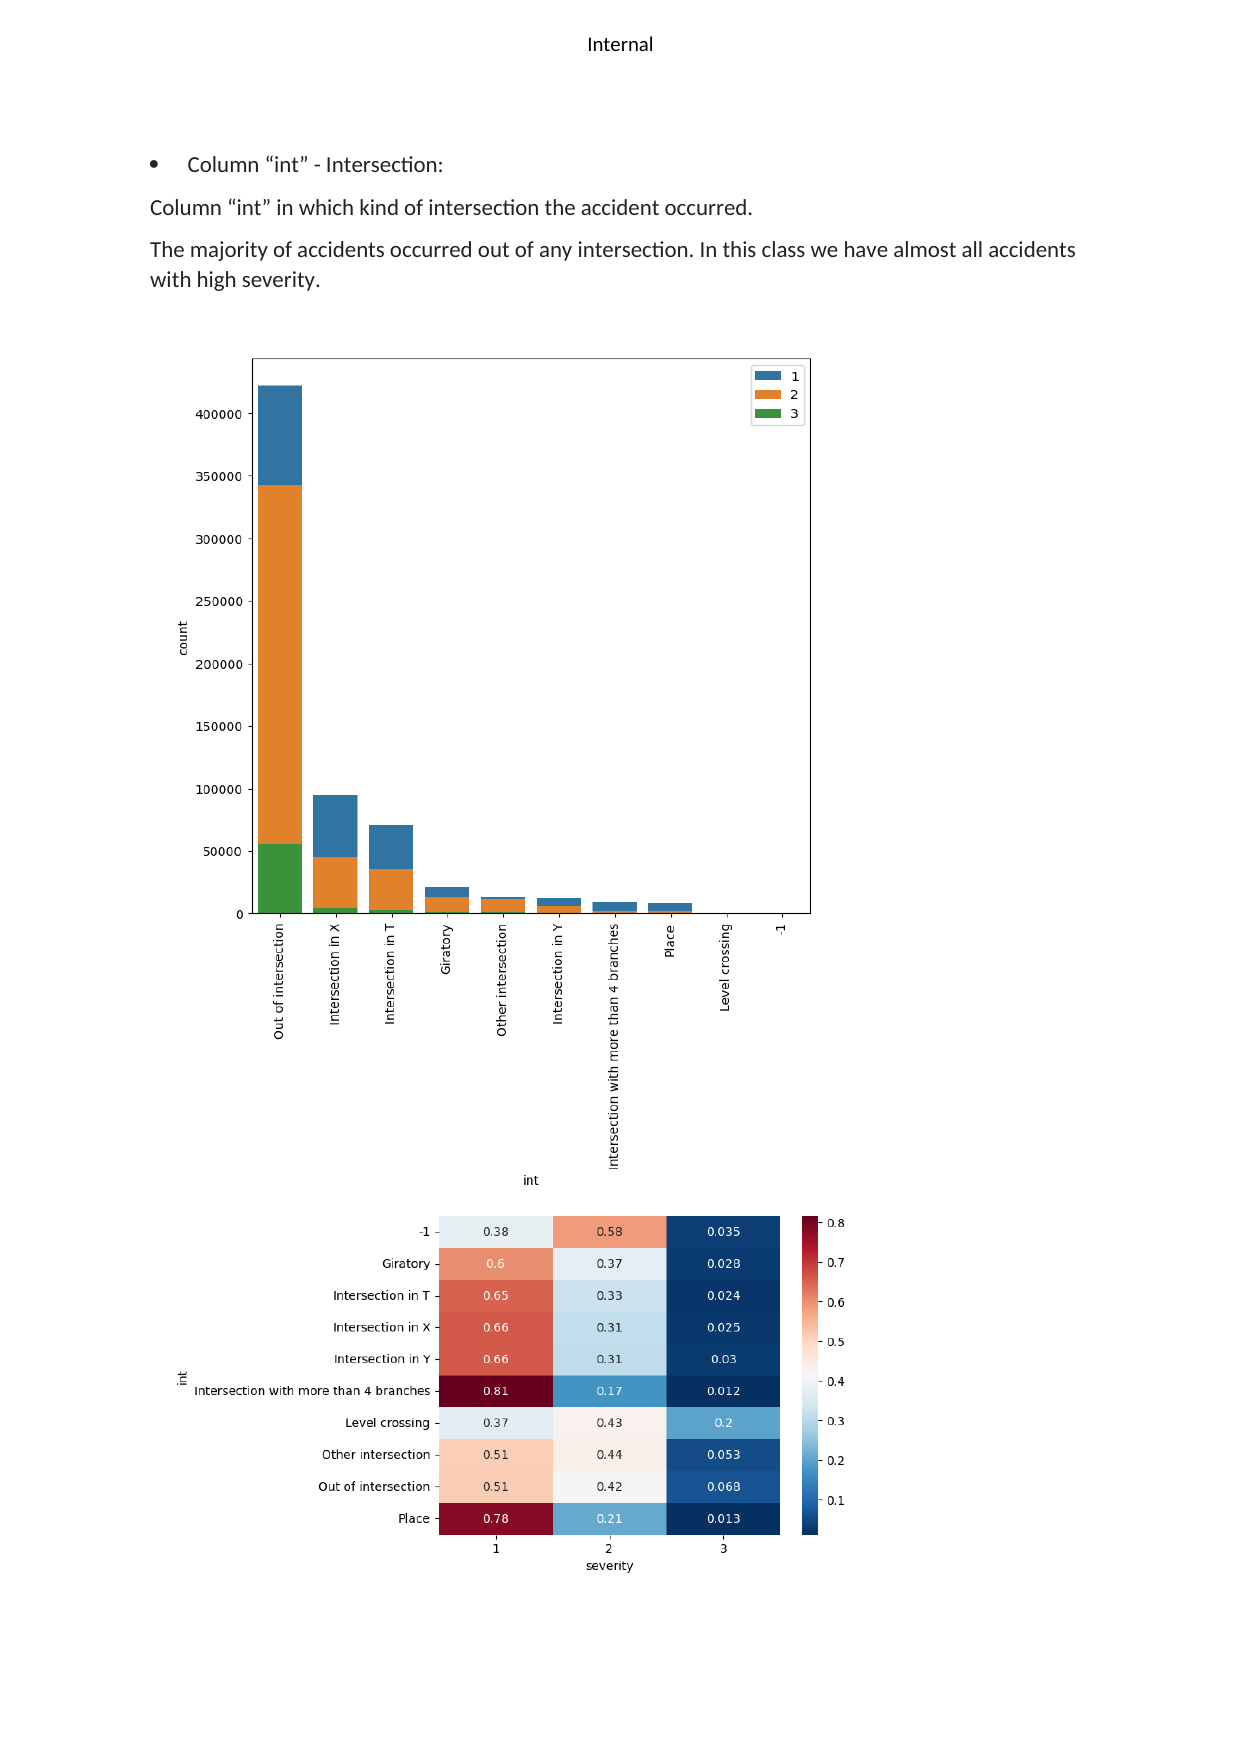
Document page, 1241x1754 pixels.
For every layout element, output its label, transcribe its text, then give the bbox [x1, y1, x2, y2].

text The majority of accidents occurred out of any intersection. In this class we have almost all accidents with high severity. [150, 235, 1092, 294]
list Column “int” - Intersection: [150, 150, 1092, 178]
text Column “int” in which kind of intersection the accident occurred. [150, 193, 1092, 221]
